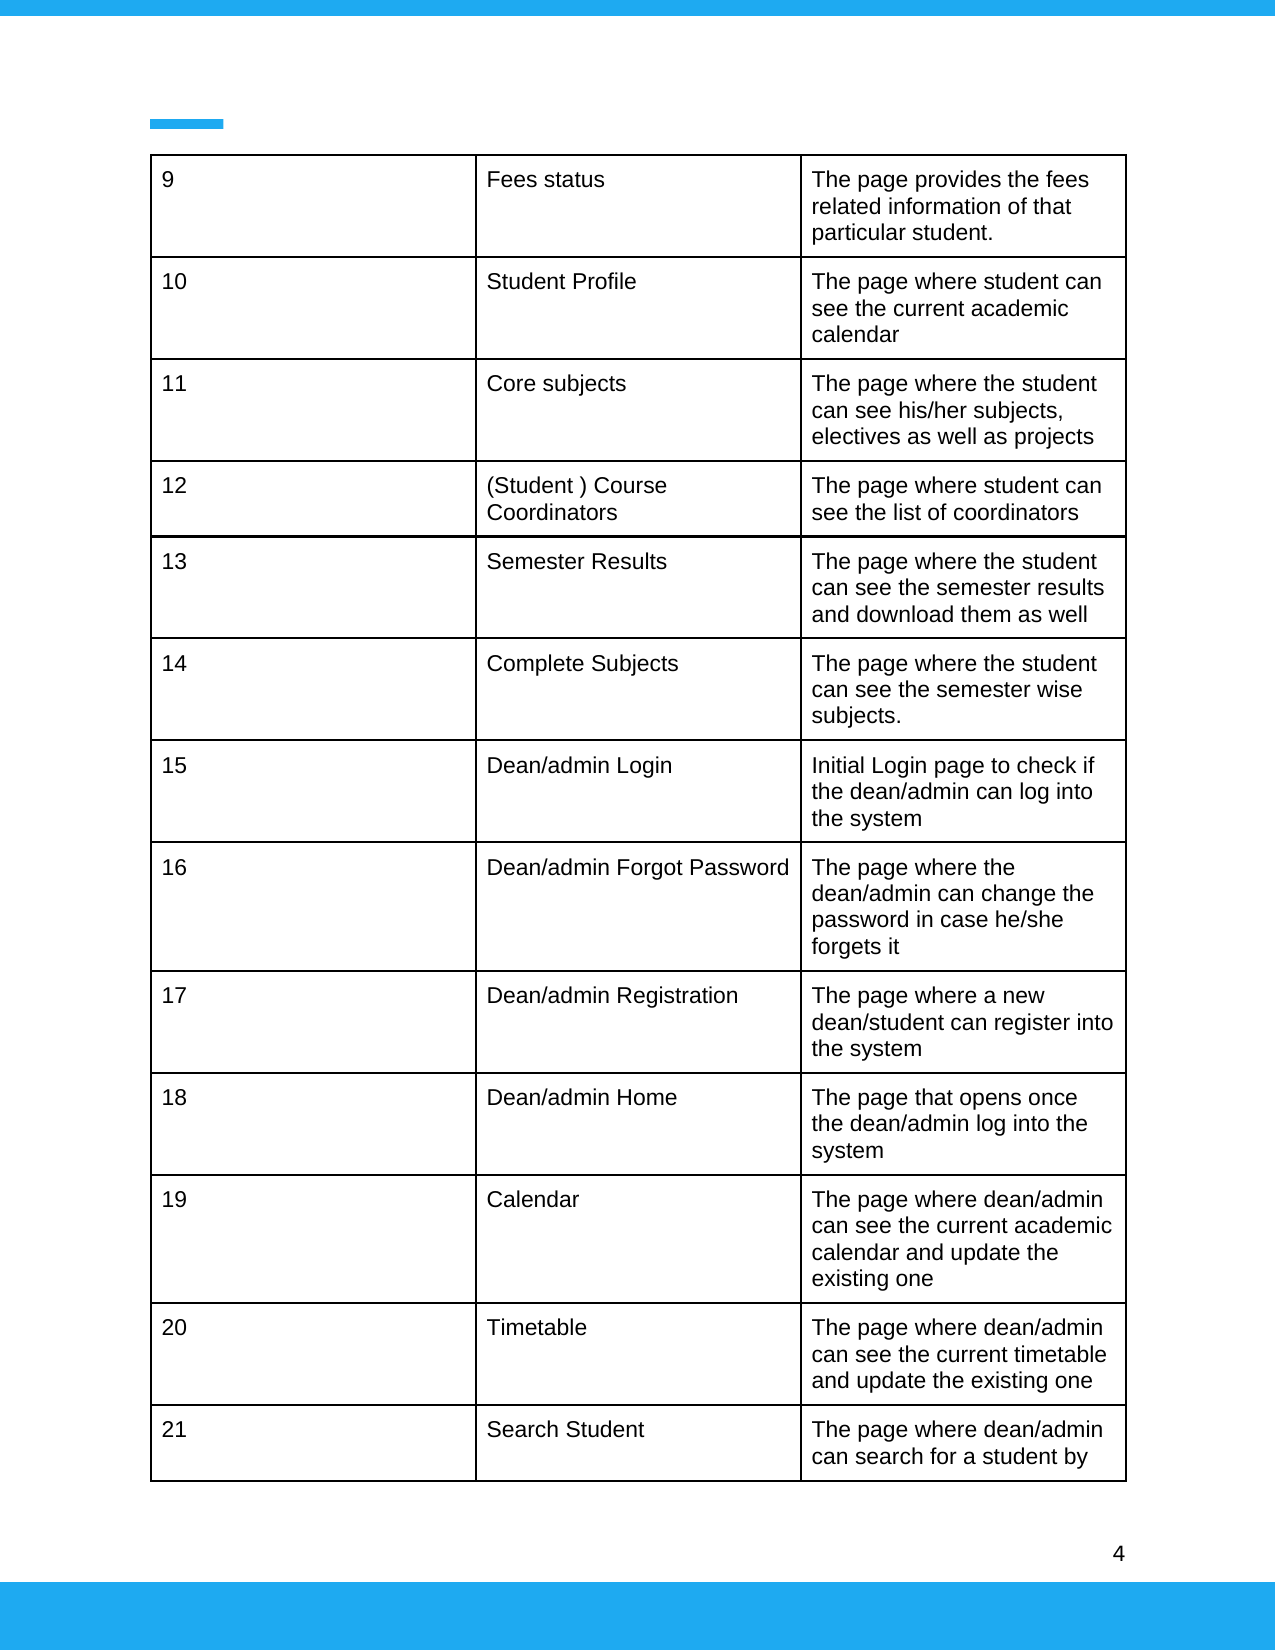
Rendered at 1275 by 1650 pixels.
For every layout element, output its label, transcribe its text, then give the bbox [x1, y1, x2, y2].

table_cell The page where the student can see his/her subjects, electives as well as projects [802, 360, 1125, 460]
table_cell Fees status [477, 156, 800, 256]
table_cell Complete Subjects [477, 639, 800, 739]
table_cell Dean/admin Forgot Password [477, 843, 800, 969]
table_cell 15 [152, 741, 475, 841]
table_cell 20 [152, 1304, 475, 1404]
table_cell 21 [152, 1406, 475, 1479]
table_cell The page where the dean/admin can change the password in case he/she forgets it [802, 843, 1125, 969]
table_cell The page where student can see the list of coordinators [802, 462, 1125, 535]
table_cell Semester Results [477, 538, 800, 637]
table_cell Search Student [477, 1406, 800, 1479]
table_cell 19 [152, 1176, 475, 1302]
table_cell The page where student can see the current academic calendar [802, 258, 1125, 358]
table_cell Dean/admin Home [477, 1074, 800, 1173]
table_cell 14 [152, 639, 475, 739]
table_cell Core subjects [477, 360, 800, 460]
picture [150, 119, 224, 129]
table_cell Dean/admin Login [477, 741, 800, 841]
table_cell 11 [152, 360, 475, 460]
table_cell The page that opens once the dean/admin log into the system [802, 1074, 1125, 1173]
table_cell Calendar [477, 1176, 800, 1302]
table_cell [802, 1406, 1125, 1479]
table_cell The page where dean/admin can see the current academic calendar and update the existing one [802, 1176, 1125, 1302]
table_cell 16 [152, 843, 475, 969]
picture [0, 0, 1275, 16]
table_cell Student Profile [477, 258, 800, 358]
table_cell Timetable [477, 1304, 800, 1404]
picture [0, 1582, 1275, 1650]
table_cell 17 [152, 972, 475, 1072]
table_cell 9 [152, 156, 475, 256]
table_cell Dean/admin Registration [477, 972, 800, 1072]
table_cell Initial Login page to check if the dean/admin can log into the system [802, 741, 1125, 841]
table_cell 13 [152, 538, 475, 637]
table_cell The page where dean/admin can see the current timetable and update the existing one [802, 1304, 1125, 1404]
table_cell 10 [152, 258, 475, 358]
table_cell The page where the student can see the semester wise subjects. [802, 639, 1125, 739]
table_cell 12 [152, 462, 475, 535]
table_cell The page where the student can see the semester results and download them as well [802, 538, 1125, 637]
table_cell 18 [152, 1074, 475, 1173]
table_cell The page provides the fees related information of that particular student. [802, 156, 1125, 256]
table_cell (Student ) Course Coordinators [477, 462, 800, 535]
table_cell The page where a new dean/student can register into the system [802, 972, 1125, 1072]
